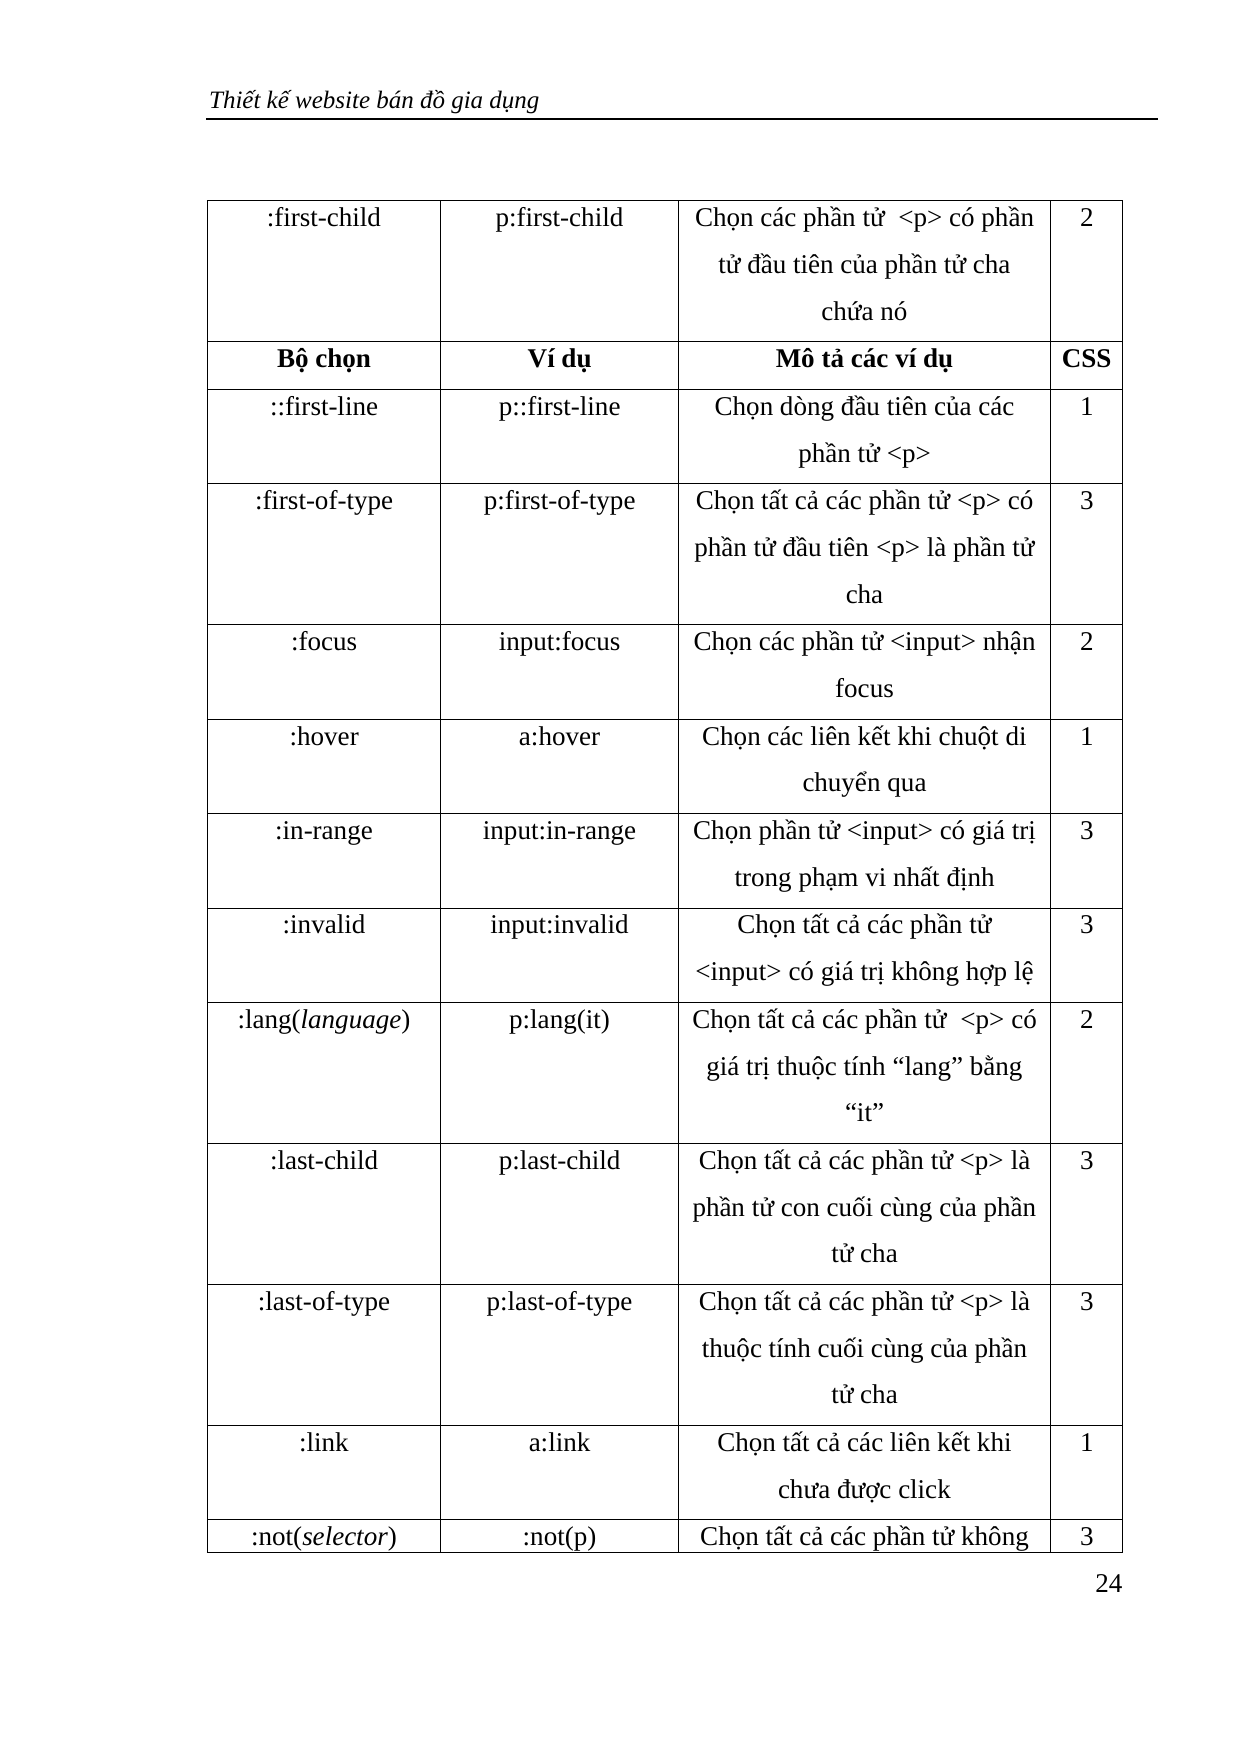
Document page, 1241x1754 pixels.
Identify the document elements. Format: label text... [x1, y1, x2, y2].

table_cell 3 [1051, 484, 1122, 624]
table_cell Chọn tất cả các phần tử <p> có phần tử đầu tiên <p> là phần tử cha [679, 484, 1050, 624]
table_cell p:last-child [441, 1144, 678, 1284]
table_cell ::first-line [208, 390, 440, 483]
table_cell :link [208, 1426, 440, 1519]
table_cell :lang(language) [208, 1003, 440, 1143]
table_cell 3 [1051, 814, 1122, 907]
table_cell :first-child [208, 201, 440, 341]
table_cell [679, 1520, 1050, 1552]
table_cell p:first-child [441, 201, 678, 341]
table_cell Mô tả các ví dụ [679, 342, 1050, 389]
table_cell 1 [1051, 720, 1122, 813]
table_cell :last-child [208, 1144, 440, 1284]
table_cell :focus [208, 625, 440, 719]
table_cell 1 [1051, 390, 1122, 483]
table_cell :in-range [208, 814, 440, 907]
table_cell input:in-range [441, 814, 678, 907]
table_cell :not(selector) [208, 1520, 440, 1552]
table_cell input:focus [441, 625, 678, 719]
table_cell 1 [1051, 1426, 1122, 1519]
table_cell Chọn các phần tử <input> nhận focus [679, 625, 1050, 719]
table_cell a:link [441, 1426, 678, 1519]
table_cell input:invalid [441, 909, 678, 1002]
table_cell Chọn tất cả các phần tử <p> có giá trị thuộc tính “lang” bằng “it” [679, 1003, 1050, 1143]
table_cell 2 [1051, 1003, 1122, 1143]
table_cell CSS [1051, 342, 1122, 389]
table_cell Ví dụ [441, 342, 678, 389]
table_cell p:lang(it) [441, 1003, 678, 1143]
table_cell Chọn tất cả các phần tử <p> là phần tử con cuối cùng của phần tử cha [679, 1144, 1050, 1284]
table_cell p::first-line [441, 390, 678, 483]
table_cell Chọn các liên kết khi chuột di chuyển qua [679, 720, 1050, 813]
table_cell :invalid [208, 909, 440, 1002]
table_cell :not(p) [441, 1520, 678, 1552]
table_cell :last-of-type [208, 1285, 440, 1425]
table_cell Chọn tất cả các phần tử <input> có giá trị không hợp lệ [679, 909, 1050, 1002]
table_cell 3 [1051, 909, 1122, 1002]
table_cell Chọn phần tử <input> có giá trị trong phạm vi nhất định [679, 814, 1050, 907]
table_cell 3 [1051, 1285, 1122, 1425]
table_cell Chọn tất cả các liên kết khi chưa được click [679, 1426, 1050, 1519]
table_cell Chọn các phần tử <p> có phần tử đầu tiên của phần tử cha chứa nó [679, 201, 1050, 341]
table_cell :hover [208, 720, 440, 813]
table_cell 3 [1051, 1520, 1122, 1552]
table_cell p:last-of-type [441, 1285, 678, 1425]
table_cell 2 [1051, 625, 1122, 719]
table_cell :first-of-type [208, 484, 440, 624]
table_cell Chọn dòng đầu tiên của các phần tử <p> [679, 390, 1050, 483]
table_cell a:hover [441, 720, 678, 813]
table_cell p:first-of-type [441, 484, 678, 624]
table_cell 2 [1051, 201, 1122, 341]
table_cell 3 [1051, 1144, 1122, 1284]
table_cell Bộ chọn [208, 342, 440, 389]
table_cell Chọn tất cả các phần tử <p> là thuộc tính cuối cùng của phần tử cha [679, 1285, 1050, 1425]
